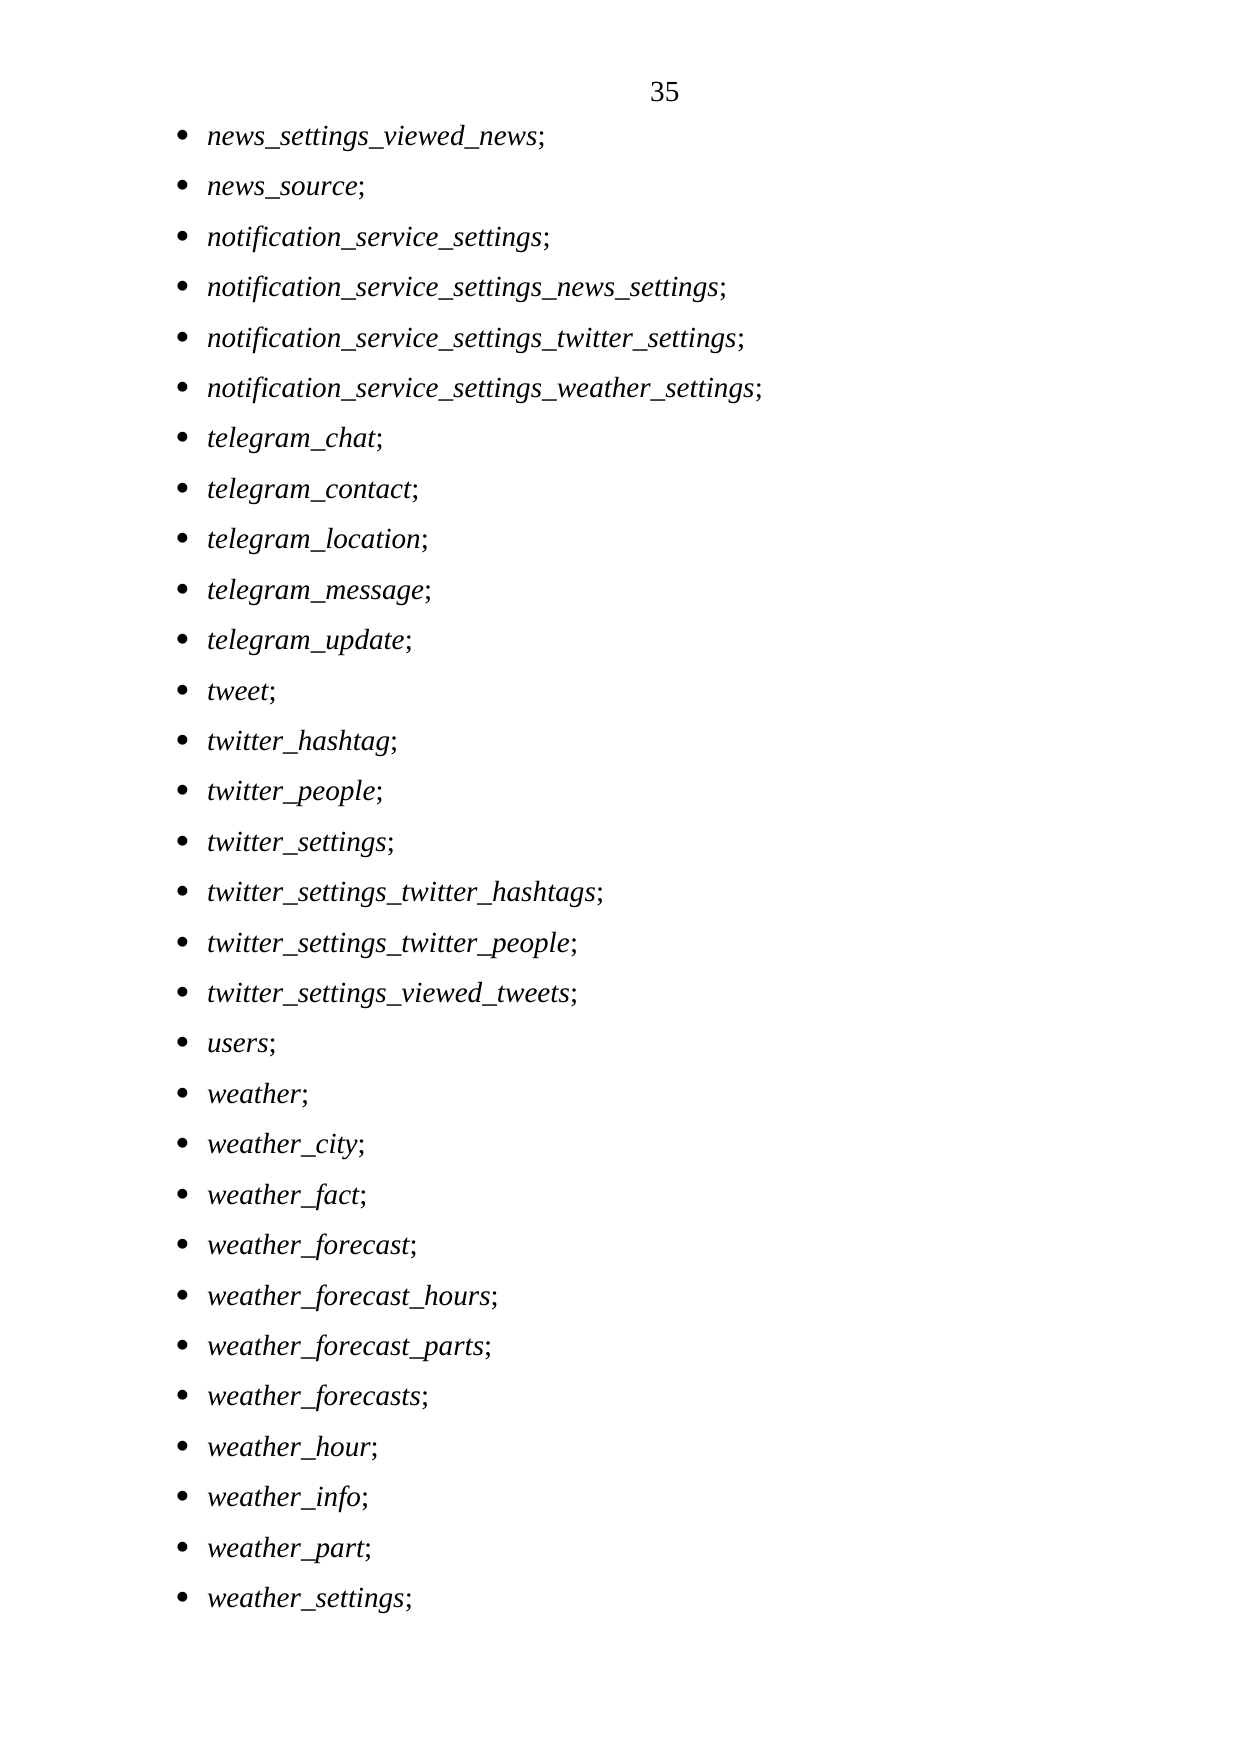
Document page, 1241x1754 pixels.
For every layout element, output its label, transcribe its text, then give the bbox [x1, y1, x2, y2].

list weather_city; [177, 1126, 1152, 1160]
list weather_fact; [177, 1177, 1152, 1211]
list twitter_hashtag; [177, 723, 1152, 757]
list weather_forecast_parts; [177, 1328, 1152, 1362]
list notification_service_settings_twitter_settings; [177, 320, 1152, 353]
list weather_forecast; [177, 1227, 1152, 1261]
list twitter_settings_twitter_people; [177, 925, 1152, 958]
list twitter_people; [177, 773, 1152, 807]
list telegram_location; [177, 521, 1152, 555]
list weather; [177, 1076, 1152, 1110]
list telegram_chat; [177, 421, 1152, 454]
list news_settings_viewed_news; [177, 118, 1152, 152]
list weather_forecast_hours; [177, 1278, 1152, 1311]
list tweet; [177, 673, 1152, 706]
list weather_settings; [177, 1580, 1152, 1614]
list twitter_settings_viewed_tweets; [177, 975, 1152, 1009]
list users; [177, 1026, 1152, 1059]
list twitter_settings; [177, 824, 1152, 858]
list weather_part; [177, 1530, 1152, 1563]
list weather_info; [177, 1479, 1152, 1513]
list twitter_settings_twitter_hashtags; [177, 874, 1152, 908]
list telegram_message; [177, 572, 1152, 606]
list news_source; [177, 168, 1152, 202]
list telegram_update; [177, 622, 1152, 656]
list weather_hour; [177, 1429, 1152, 1463]
list notification_service_settings; [177, 219, 1152, 253]
list weather_forecasts; [177, 1378, 1152, 1412]
list notification_service_settings_news_settings; [177, 269, 1152, 303]
list telegram_contact; [177, 471, 1152, 505]
list notification_service_settings_weather_settings; [177, 370, 1152, 404]
